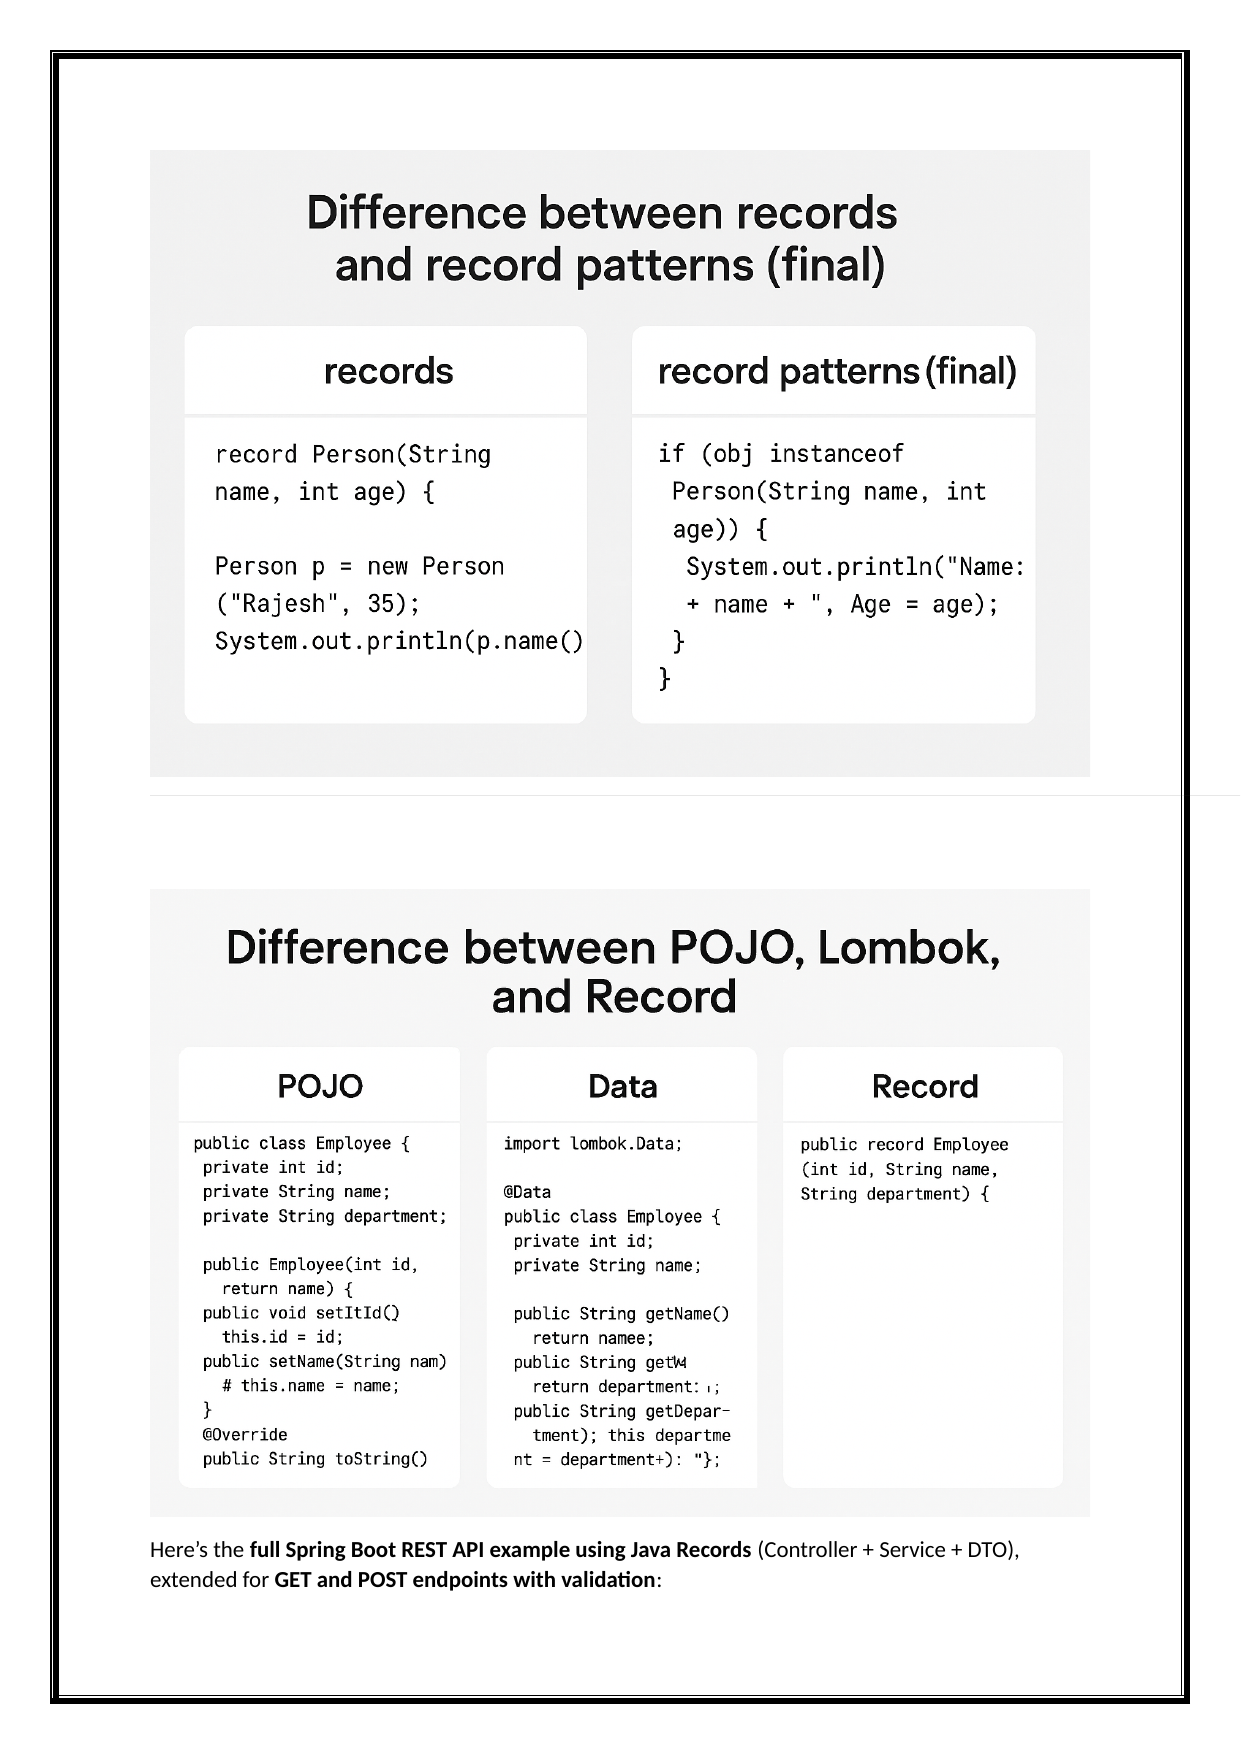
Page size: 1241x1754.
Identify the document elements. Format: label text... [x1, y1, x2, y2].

text Here’s the full Spring Boot REST API example using Java Records (Controller + Service + DTO), extended for GET and POST endpoints with validation: [150, 1535, 1090, 1593]
picture [150, 889, 1091, 1517]
picture [150, 150, 1091, 777]
